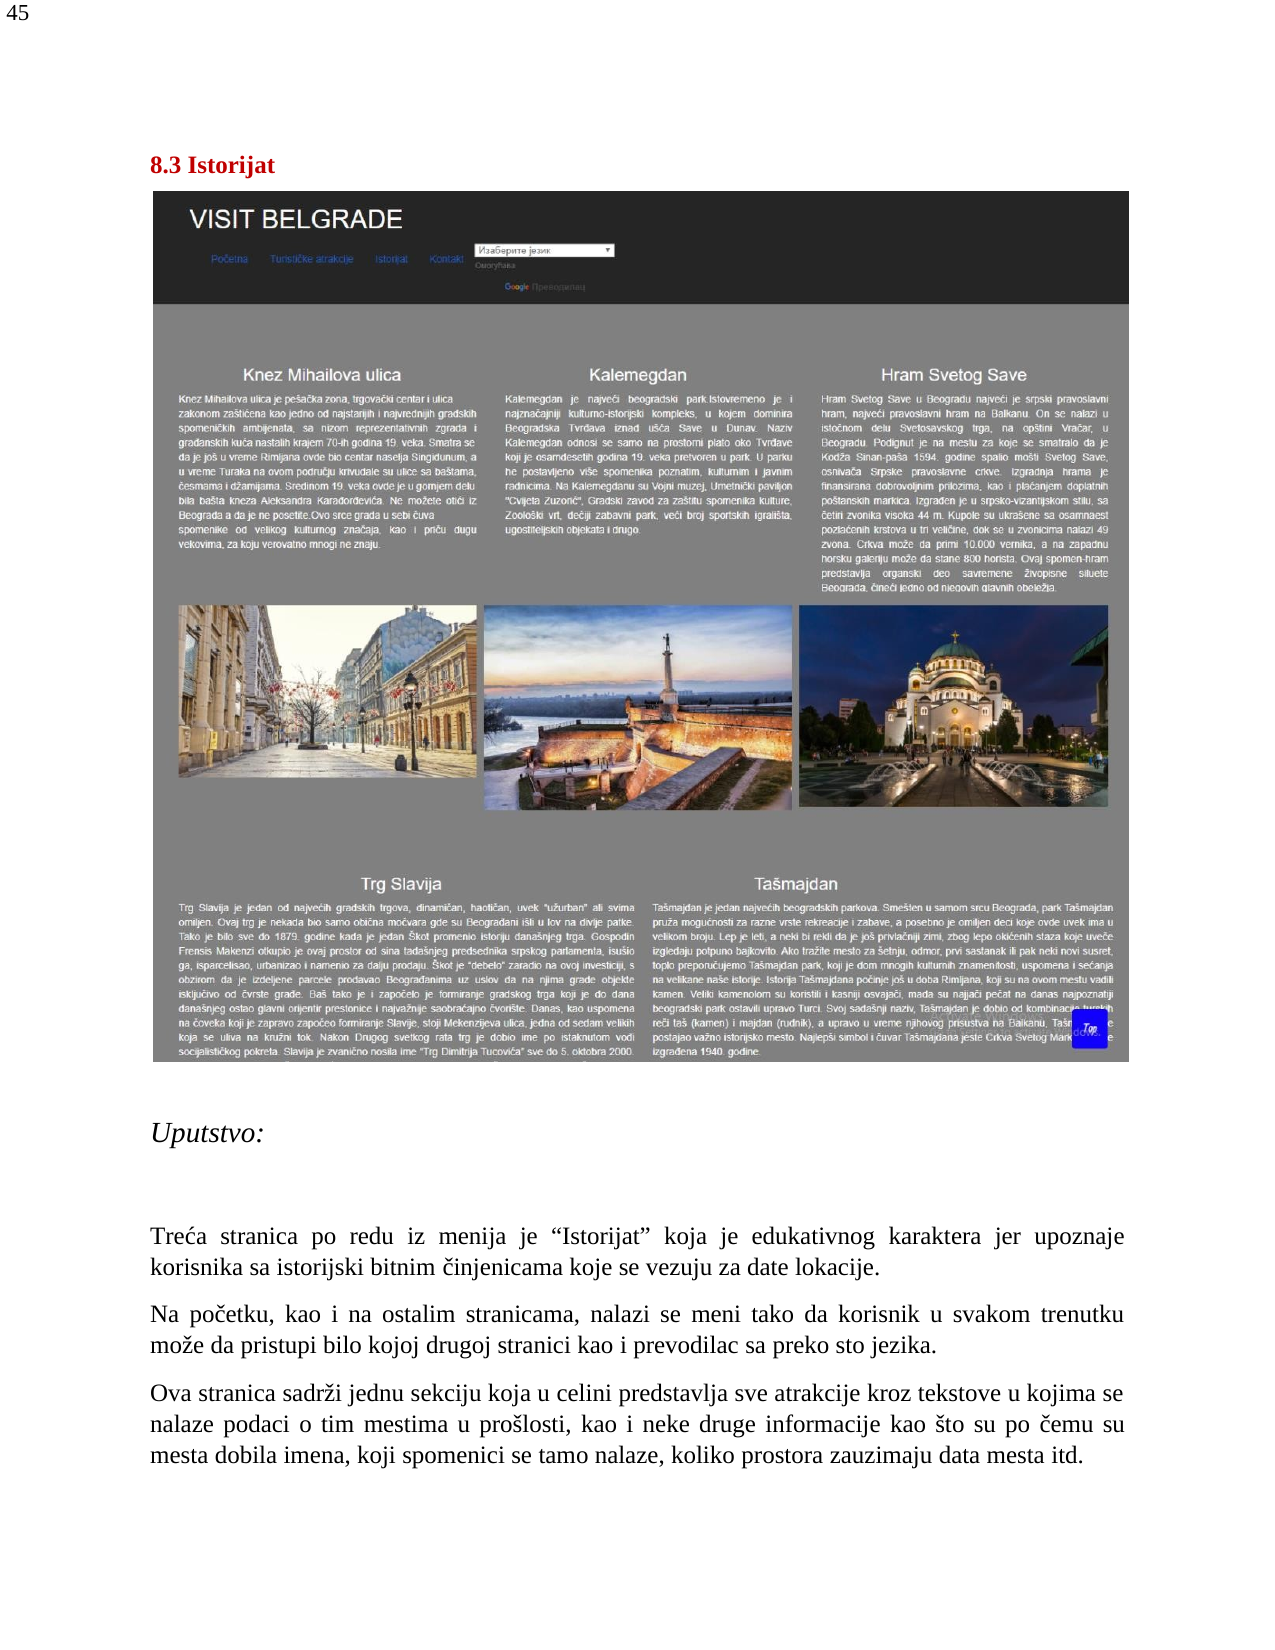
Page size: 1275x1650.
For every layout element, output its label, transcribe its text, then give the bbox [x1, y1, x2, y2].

text Ova stranica sadrži jednu sekciju koja u celini predstavlja sve atrakcije kroz tekstove u kojima se nalaze podaci o tim mestima u prošlosti, kao i neke druge informacije kao što su po čemu su mesta dobila imena, koji spomenici se tamo nalaze, koliko prostora zauzimaju data mesta itd. [150, 1378, 1125, 1468]
text Na početku, kao i na ostalim stranicama, nalazi se meni tako da korisnik u svakom trenutku može da pristupi bilo kojoj drugoj stranici kao i prevodilac sa preko sto jezika. [150, 1299, 1124, 1359]
list Istorijat [150, 150, 1225, 179]
text Treća stranica po redu iz menija je “Istorijat” koja je edukativnog karaktera jer upoznaje korisnika sa istorijski bitnim činjenicama koje se vezuju za date lokacije. [150, 1221, 1124, 1281]
picture [153, 191, 1129, 1062]
text Uputstvo: [150, 1115, 1225, 1148]
